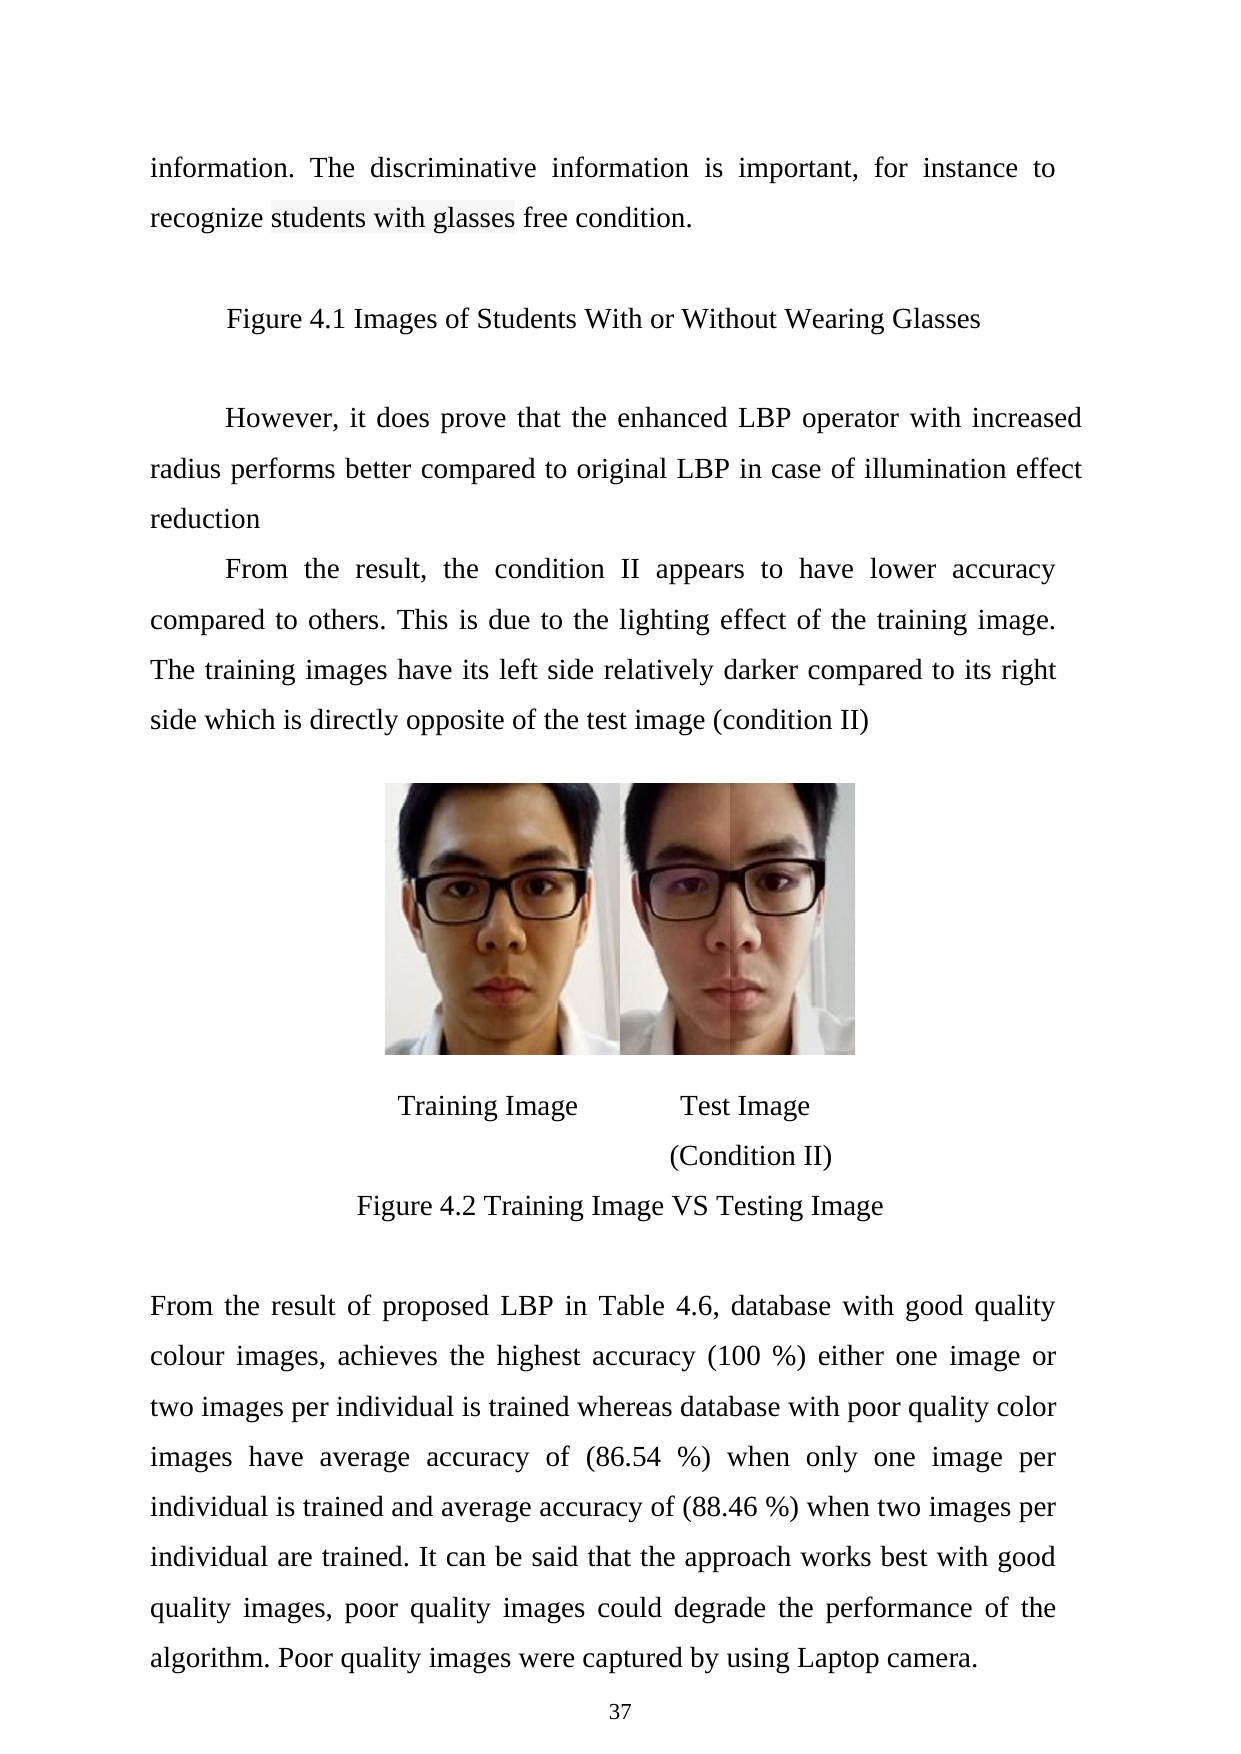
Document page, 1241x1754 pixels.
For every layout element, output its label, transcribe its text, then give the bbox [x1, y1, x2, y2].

text (Condition II) [150, 1138, 1058, 1172]
text Figure 4.1 Images of Students With or Without Wearing Glasses [150, 301, 1057, 334]
picture [384, 783, 856, 1055]
text From the result of proposed LBP in Table 4.6, database with good quality colour images, achieves the highest accuracy (100 %) either one image or two images per individual is trained whereas database with poor quality color images have average accuracy of (86.54 %) when only one image per individual is trained and average accuracy of (88.46 %) when two images per individual are trained. It can be said that the approach works best with good quality images, poor quality images could degrade the performance of the algorithm. Poor quality images were captured by using Laptop camera. [150, 1288, 1057, 1674]
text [150, 150, 1057, 234]
text Figure 4.2 Training Image VS Testing Image [150, 1188, 1090, 1222]
text From the result, the condition II appears to have lower accuracy compared to others. This is due to the lighting effect of the training image. The training images have its left side relatively darker compared to its right side which is directly opposite of the test image (condition II) [150, 552, 1057, 736]
text However, it does prove that the enhanced LBP operator with increased radius performs better compared to original LBP in case of illumination effect reduction [150, 401, 1083, 535]
